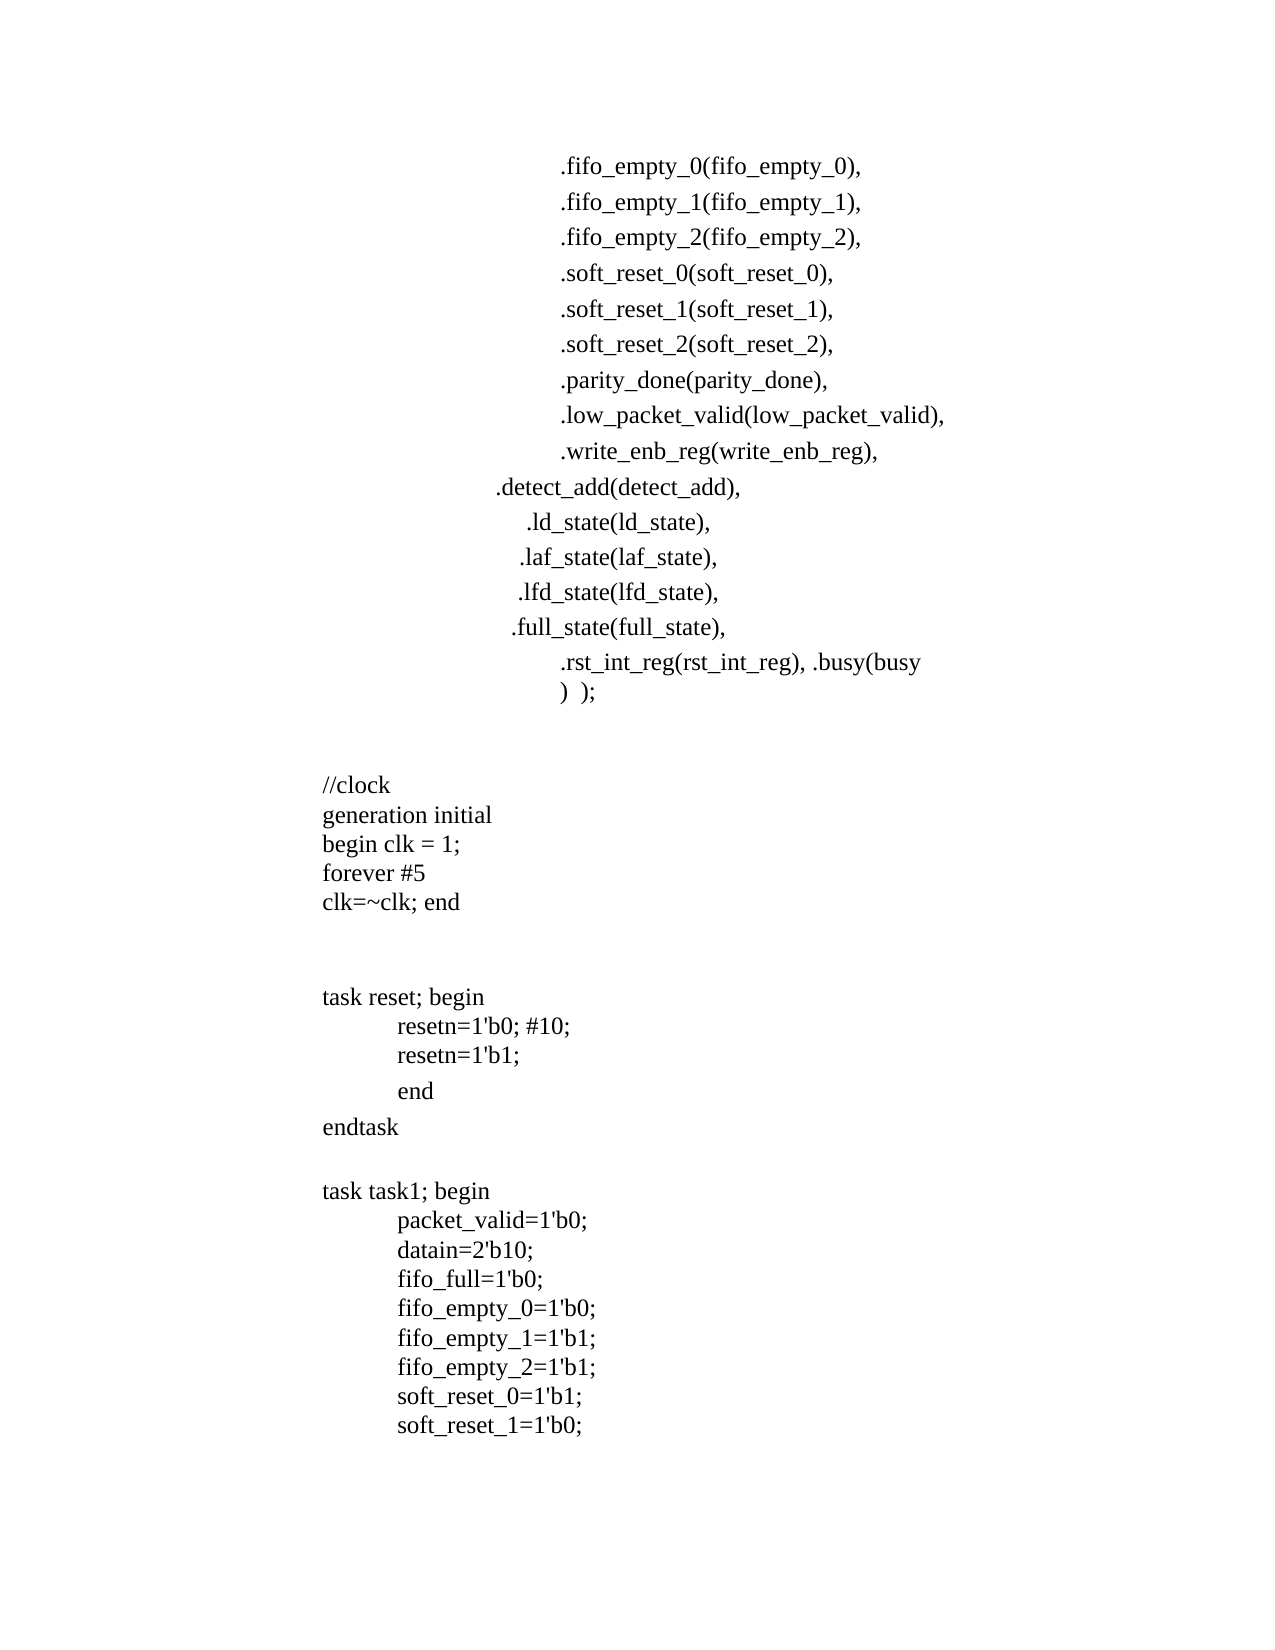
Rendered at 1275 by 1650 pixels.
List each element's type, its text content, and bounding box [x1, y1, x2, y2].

text .soft_reset_2(soft_reset_2), [559, 329, 1137, 358]
text .rst_int_reg(rst_int_reg), .busy(busy) ); [559, 647, 923, 705]
text .fifo_empty_0(fifo_empty_0), [559, 151, 1137, 180]
text .lfd_state(lfd_state), [97, 577, 1139, 606]
text .soft_reset_0(soft_reset_0), [559, 258, 1137, 287]
text .ld_state(ld_state), [97, 507, 1139, 536]
text .fifo_empty_1(fifo_empty_1), [559, 187, 1137, 216]
text end [397, 1076, 1137, 1105]
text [322, 1176, 671, 1439]
text task reset; begin resetn=1'b0; #10; resetn=1'b1; [322, 982, 595, 1069]
text .laf_state(laf_state), [97, 542, 1139, 571]
text .write_enb_reg(write_enb_reg), [559, 436, 1137, 465]
text //clock generation initial begin clk = 1; forever #5 clk=~clk; end [322, 770, 502, 916]
text .low_packet_valid(low_packet_valid), [559, 401, 1137, 429]
text .parity_done(parity_done), [559, 365, 1137, 394]
text .soft_reset_1(soft_reset_1), [559, 294, 1137, 322]
text .fifo_empty_2(fifo_empty_2), [559, 222, 1137, 251]
text endtask [322, 1112, 1137, 1140]
text .detect_add(detect_add), [97, 472, 1139, 501]
text .full_state(full_state), [97, 612, 1139, 641]
